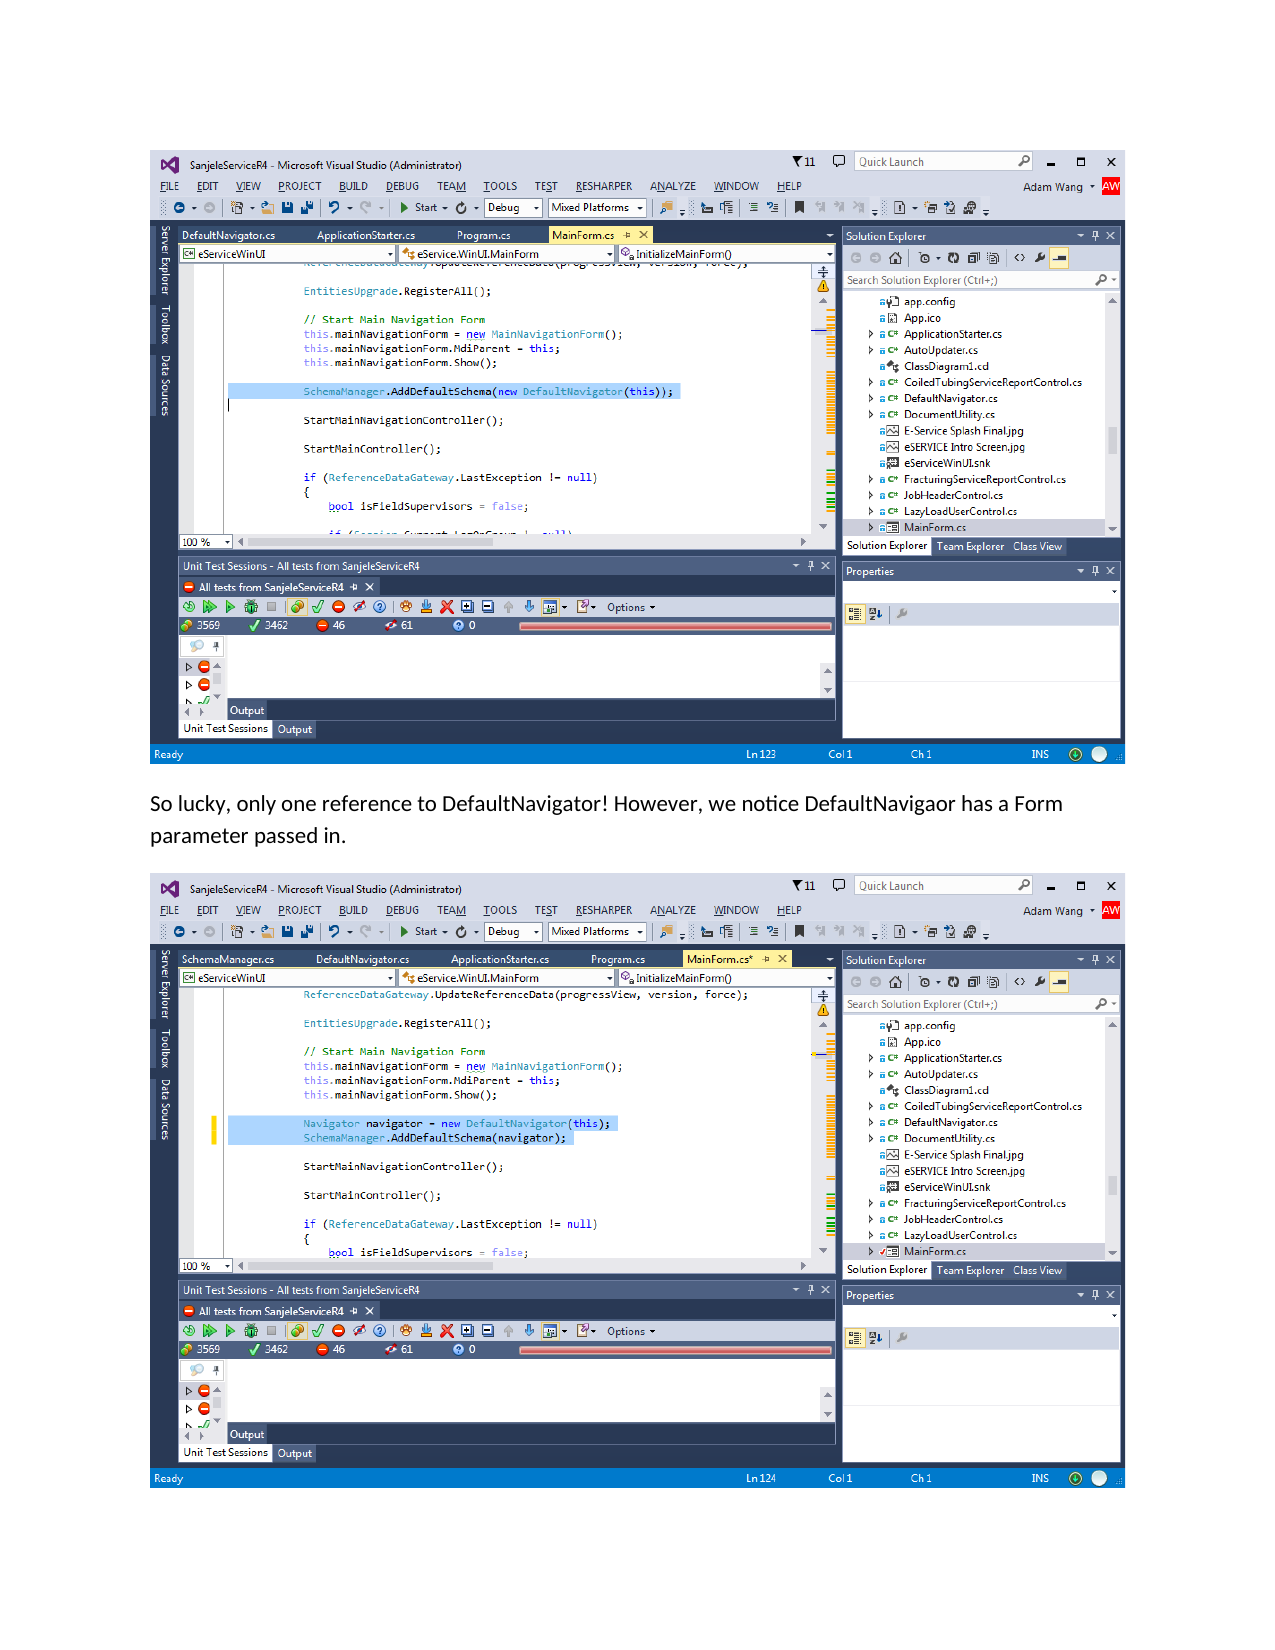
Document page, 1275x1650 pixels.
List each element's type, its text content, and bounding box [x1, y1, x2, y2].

picture [150, 873, 1125, 1488]
picture [150, 150, 1125, 764]
text So lucky, only one reference to DefaultNavigator! However, we notice DefaultNavigaor has a Form parameter passed in. [150, 789, 1125, 849]
